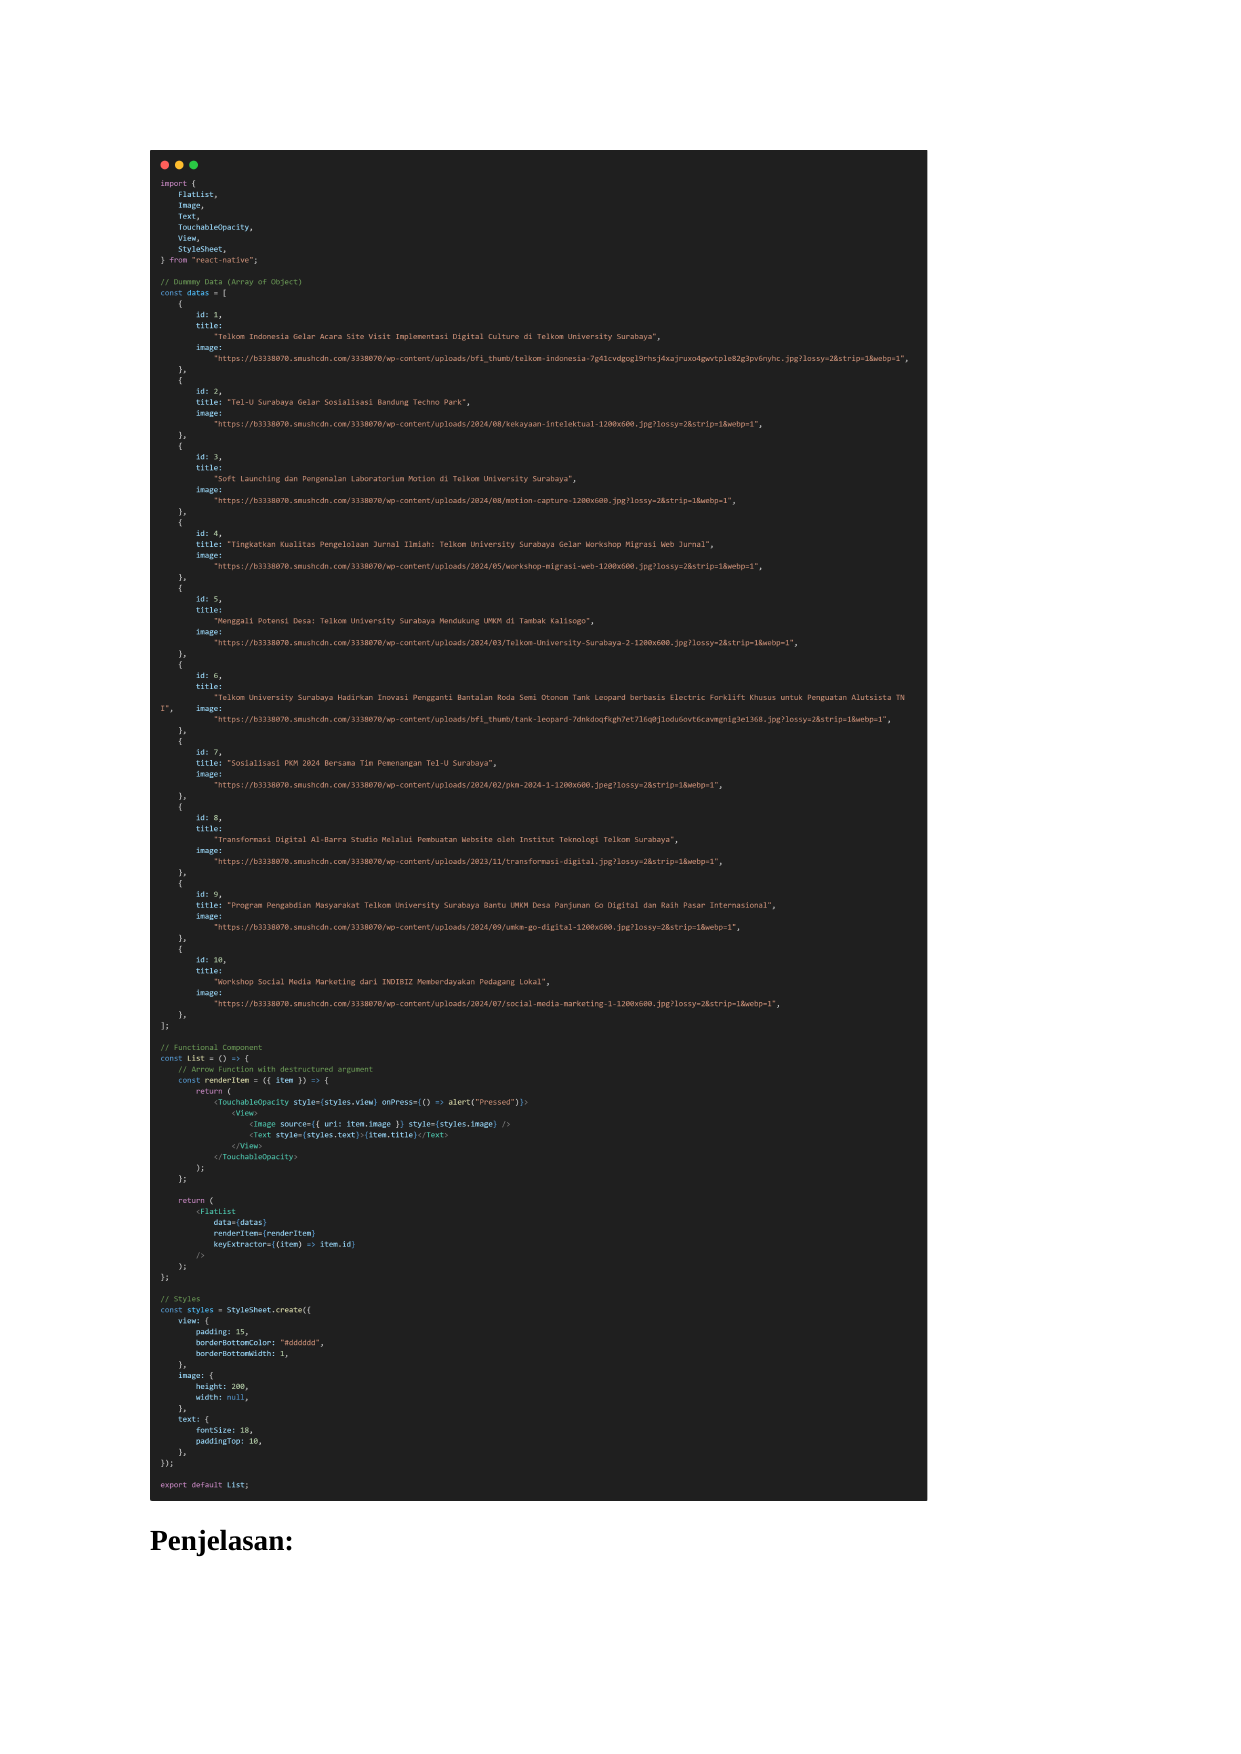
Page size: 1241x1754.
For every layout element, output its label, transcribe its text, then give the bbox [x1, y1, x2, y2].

picture [150, 150, 928, 1501]
text Penjelasan: [150, 1523, 1090, 1556]
